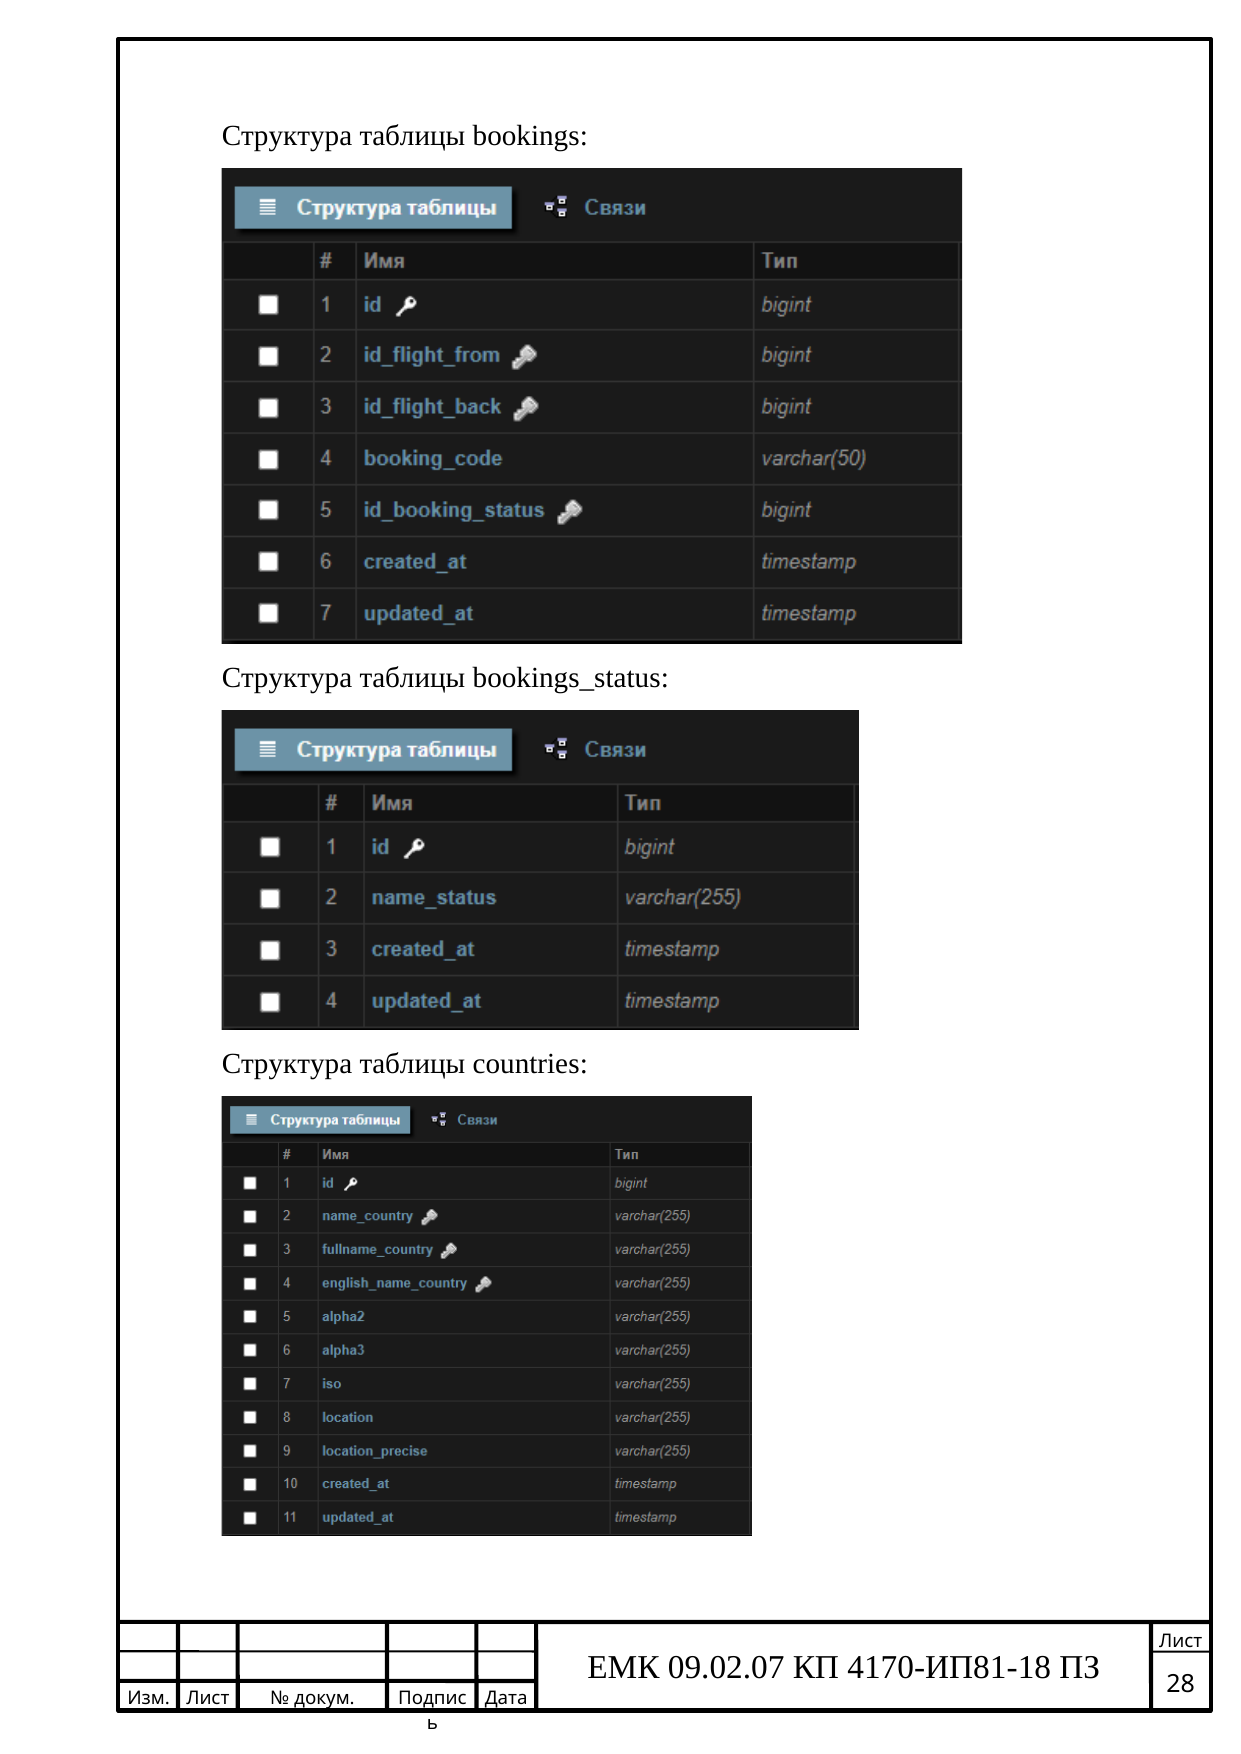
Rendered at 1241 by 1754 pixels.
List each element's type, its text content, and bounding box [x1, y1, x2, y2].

text Структура таблицы bookings: [148, 118, 1181, 152]
picture [221, 168, 963, 644]
picture [221, 1096, 752, 1536]
picture [221, 710, 859, 1030]
text Структура таблицы countries: [148, 1046, 1181, 1079]
text Структура таблицы bookings_status: [148, 660, 1181, 694]
